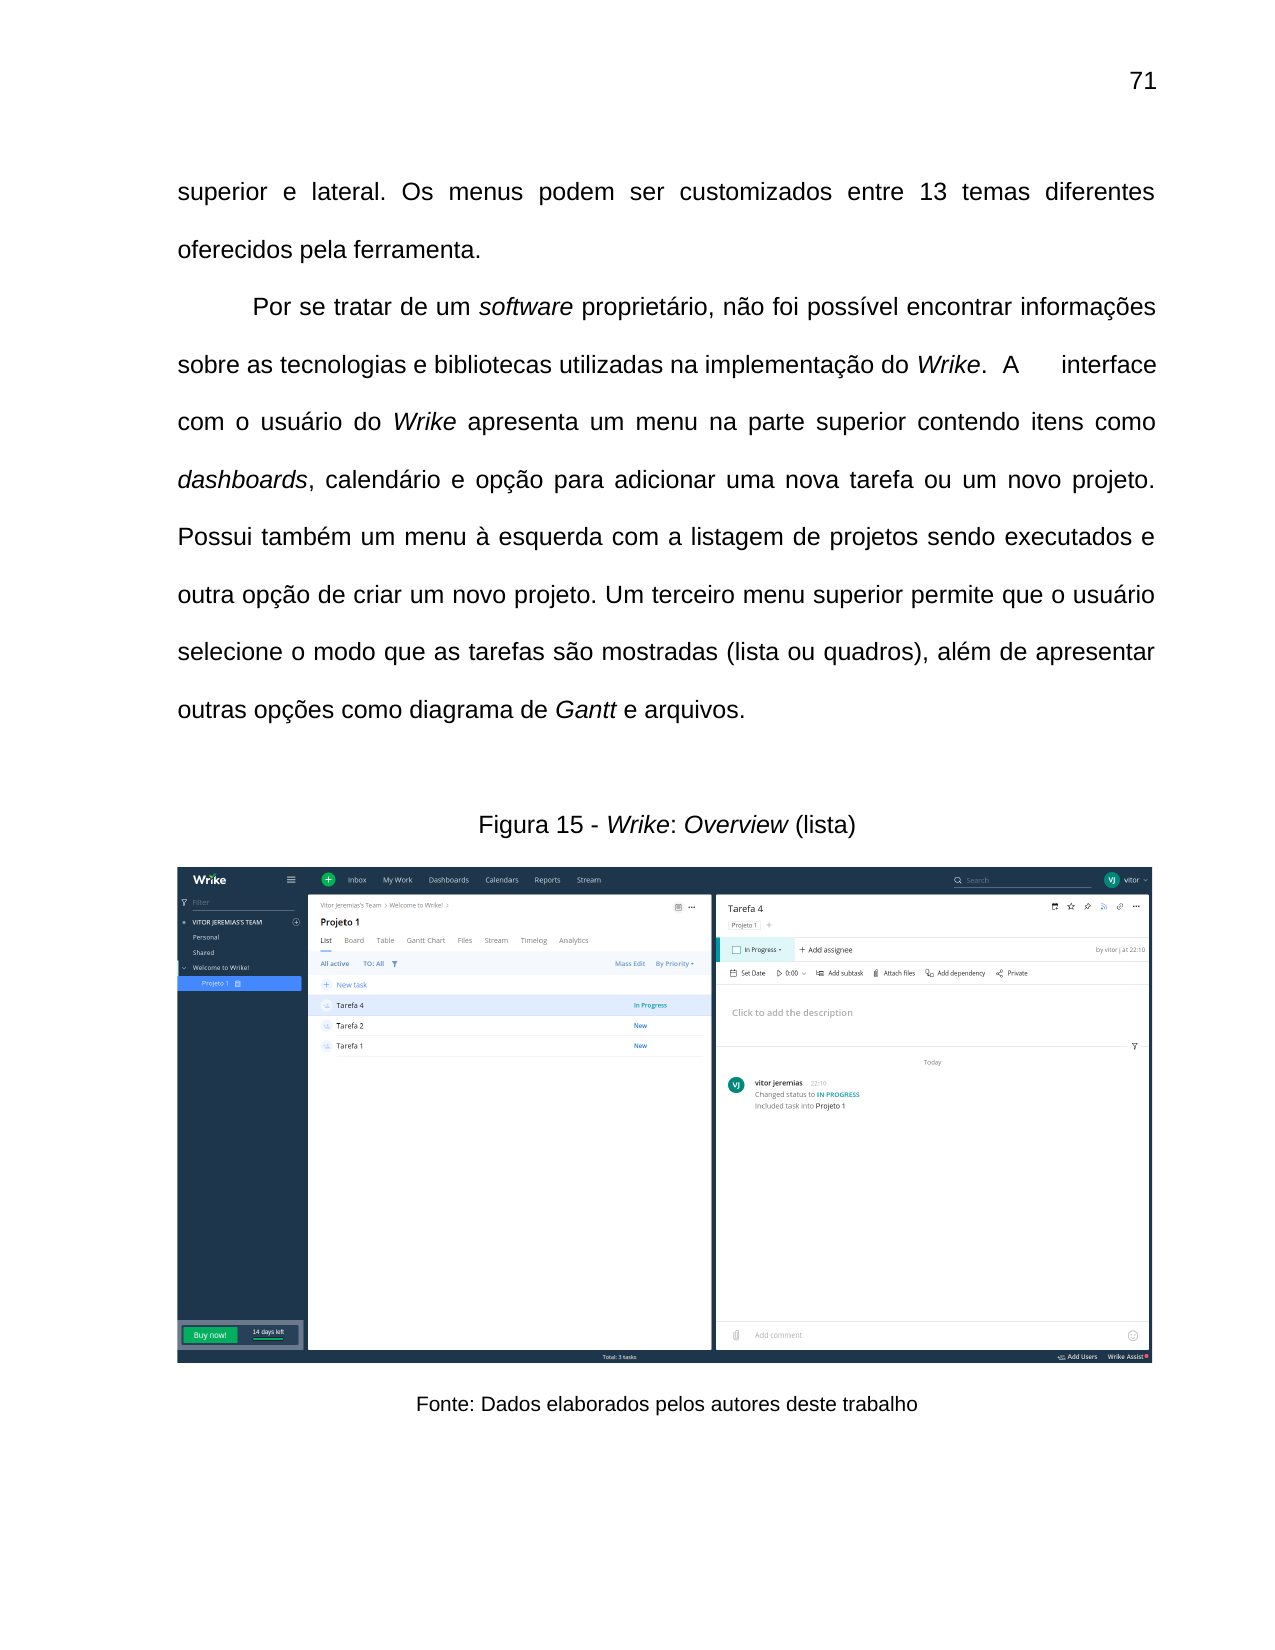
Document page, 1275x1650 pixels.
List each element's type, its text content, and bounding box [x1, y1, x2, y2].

text Fonte: Dados elaborados pelos autores deste trabalho [177, 1392, 1157, 1416]
picture [177, 867, 1153, 1363]
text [177, 177, 1157, 263]
text Figura 15 - Wrike: Overview (lista) [177, 810, 1157, 838]
text Por se tratar de um software proprietário, não foi possível encontrar informações sobre as tecnologias e bibliotecas utilizadas na implementação do Wrike. A interface com o usuário do Wrike apresenta um menu na parte superior contendo itens como dashboards, calendário e opção para adicionar uma nova tarefa ou um novo projeto. Possui também um menu à esquerda com a listagem de projetos sendo executados e outra opção de criar um novo projeto. Um terceiro menu superior permite que o usuário selecione o modo que as tarefas são mostradas (lista ou quadros), além de apresentar outras opções como diagrama de Gantt e arquivos. [177, 292, 1157, 723]
